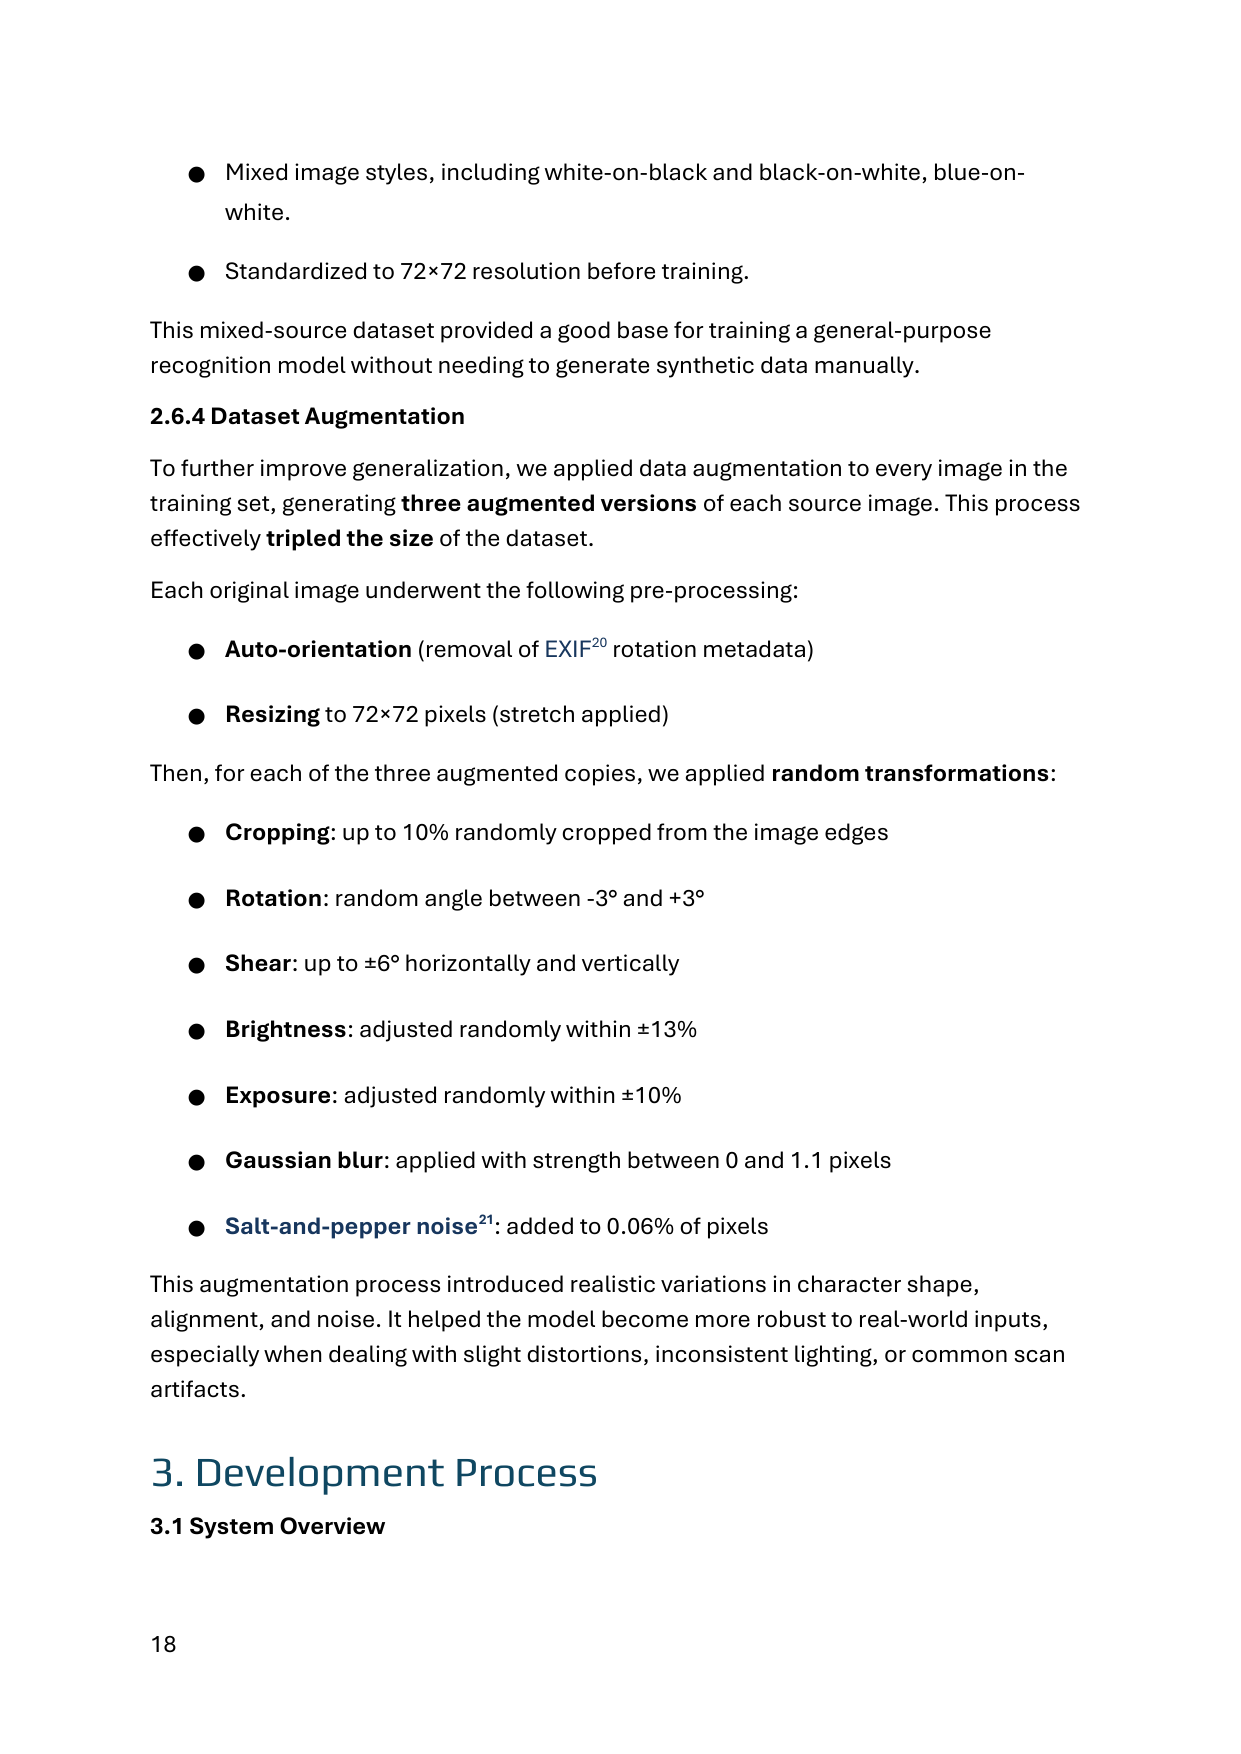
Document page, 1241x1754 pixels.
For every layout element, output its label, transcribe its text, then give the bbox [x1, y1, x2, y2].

text 2.6.4 Dataset Augmentation [150, 401, 1090, 432]
subtitle 3. Development Process [150, 1447, 1090, 1495]
list Rotation: random angle between -3° and +3° [187, 875, 1090, 918]
text This augmentation process introduced realistic variations in character shape, alignment, and noise. It helped the model become more robust to real-world inputs, especially when dealing with slight distortions, inconsistent lighting, or common scan artifacts. [150, 1269, 1090, 1405]
list Cropping: up to 10% randomly cropped from the image edges [187, 809, 1090, 852]
list Auto-orientation (removal of EXIF20 rotation metadata) [187, 626, 1090, 669]
list Shear: up to ±6° horizontally and vertically [187, 941, 1090, 983]
list Mixed image styles, including white-on-black and black-on-white, blue-on-white. [187, 150, 1090, 228]
list Gaussian blur: applied with strength between 0 and 1.1 pixels [187, 1138, 1090, 1181]
list Standardized to 72×72 resolution before training. [187, 249, 1090, 292]
list Exposure: adjusted randomly within ±10% [187, 1072, 1090, 1115]
text Then, for each of the three augmented copies, we applied random transformations: [150, 758, 1090, 788]
list Salt-and-pepper noise21: added to 0.06% of pixels [187, 1204, 1090, 1246]
list Brightness: adjusted randomly within ±13% [187, 1007, 1090, 1049]
text This mixed-source dataset provided a good base for training a general-purpose recognition model without needing to generate synthetic data manually. [150, 314, 1090, 380]
text To further improve generalization, we applied data augmentation to every image in the training set, generating three augmented versions of each source image. This process effectively tripled the size of the dataset. [150, 453, 1090, 553]
text Each original image underwent the following pre-processing: [150, 574, 1090, 605]
text 3.1 System Overview [150, 1511, 1090, 1541]
list Resizing to 72×72 pixels (stretch applied) [187, 692, 1090, 735]
